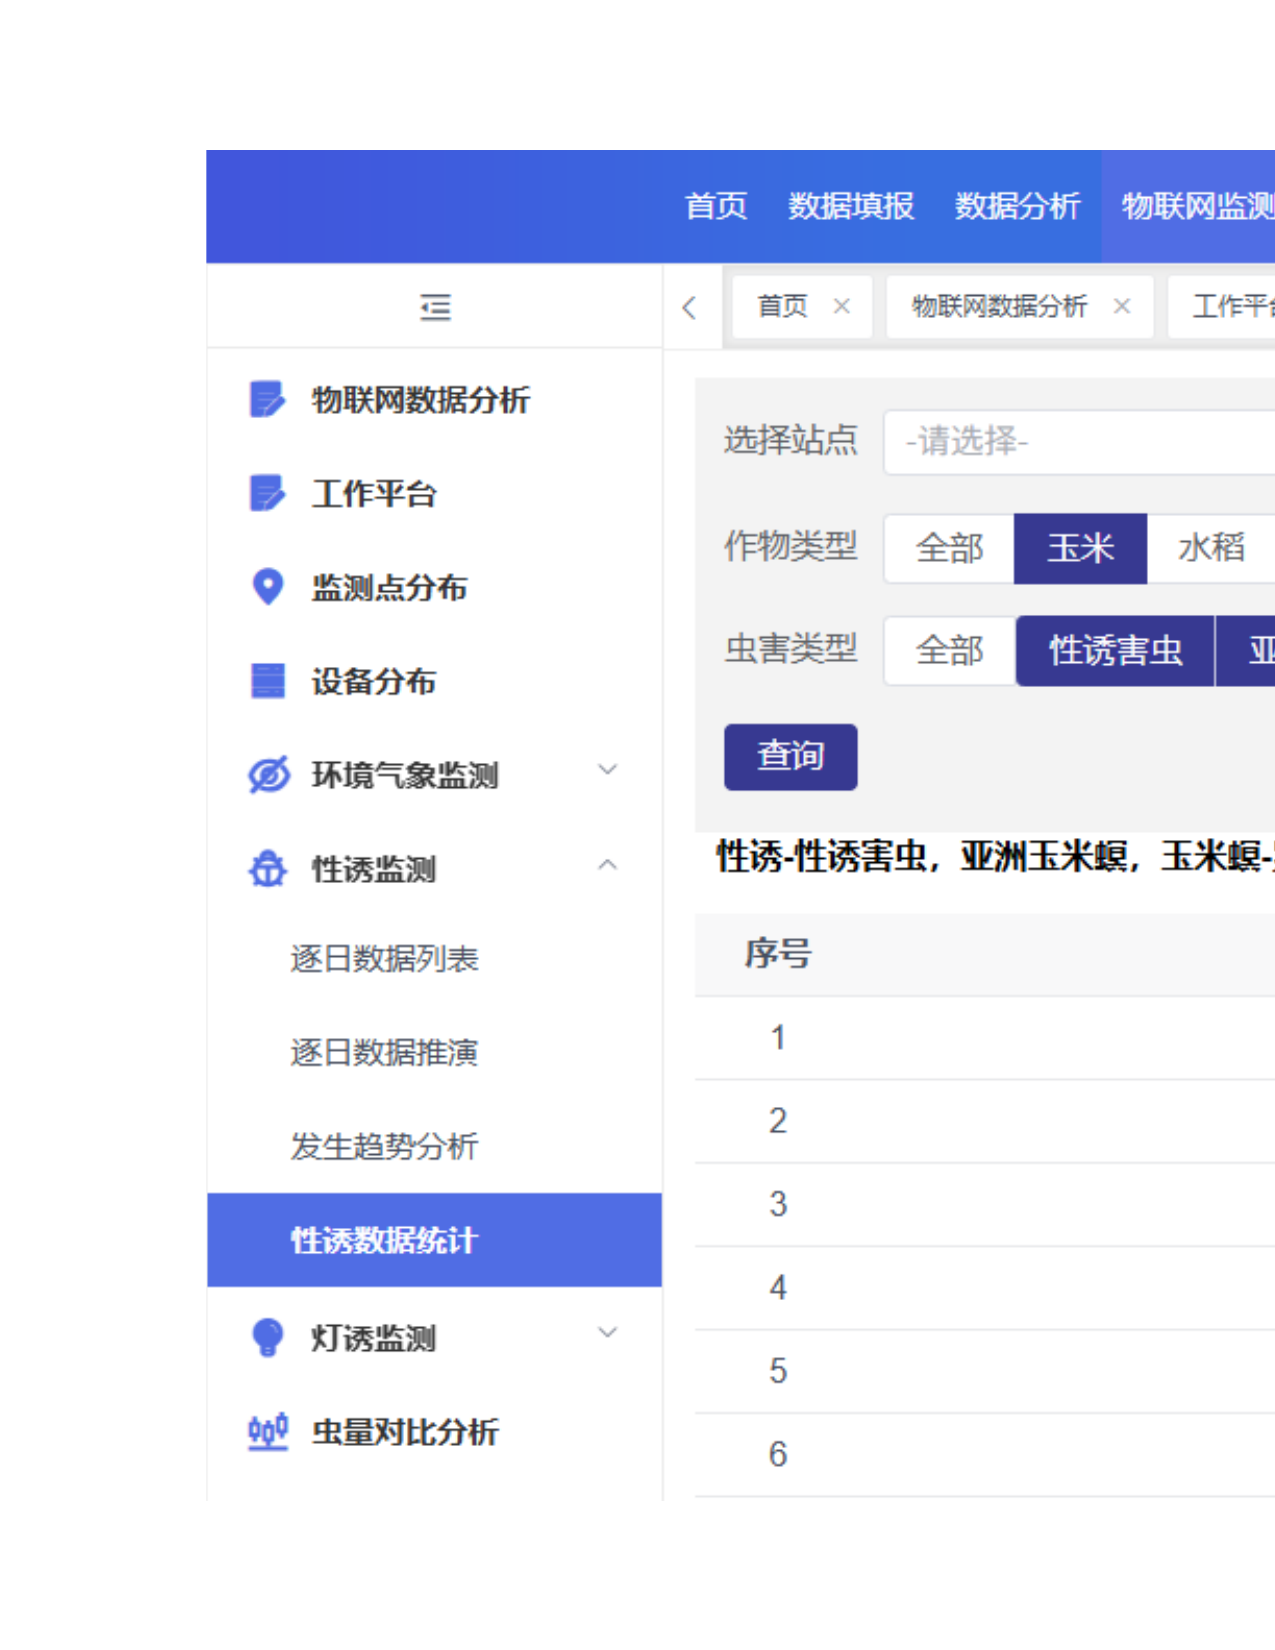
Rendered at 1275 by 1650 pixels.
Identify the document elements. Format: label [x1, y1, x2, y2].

picture [206, 150, 1275, 1501]
